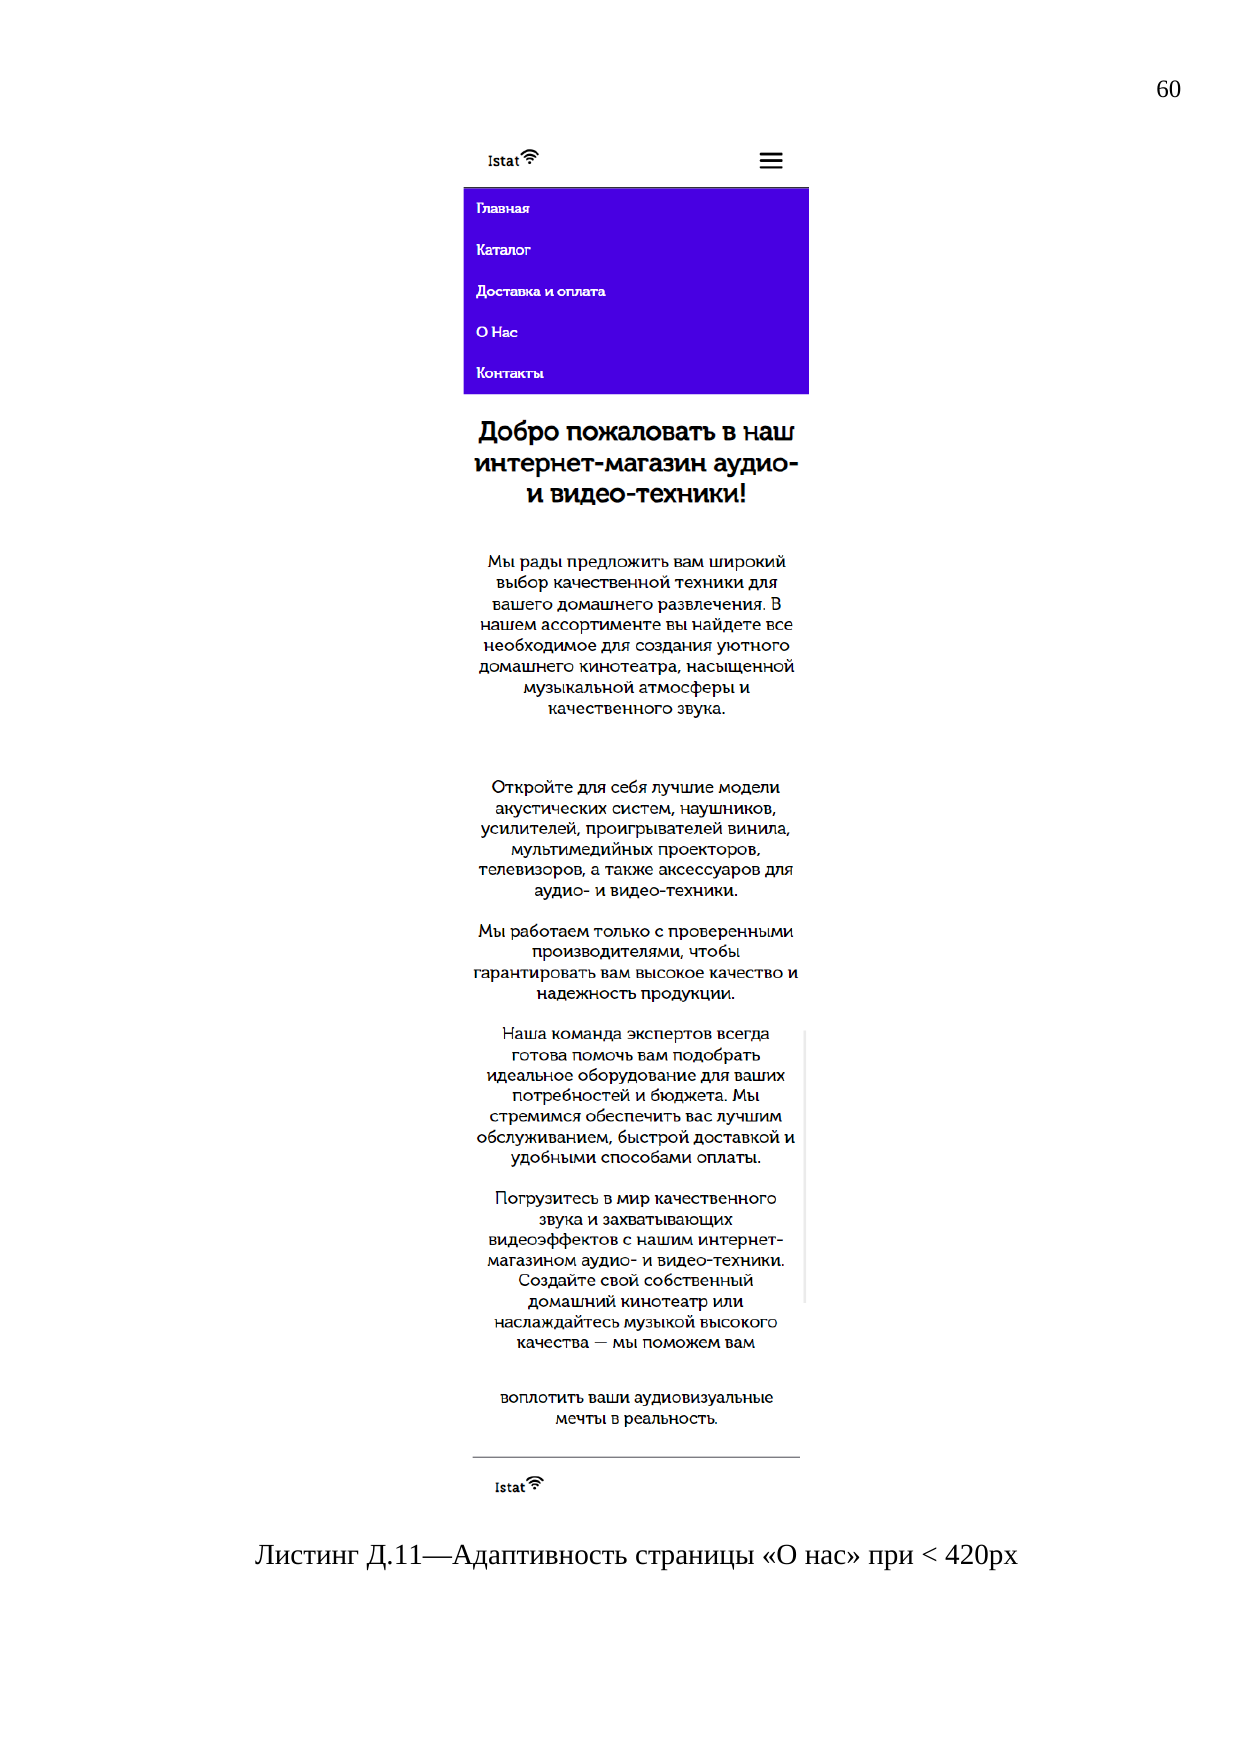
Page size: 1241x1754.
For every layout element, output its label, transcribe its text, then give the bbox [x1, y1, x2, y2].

picture [472, 1386, 800, 1509]
text Листинг Д.11—Адаптивность страницы «О нас» при < 420px [91, 1537, 1181, 1571]
picture [463, 131, 809, 736]
picture [466, 764, 807, 1358]
